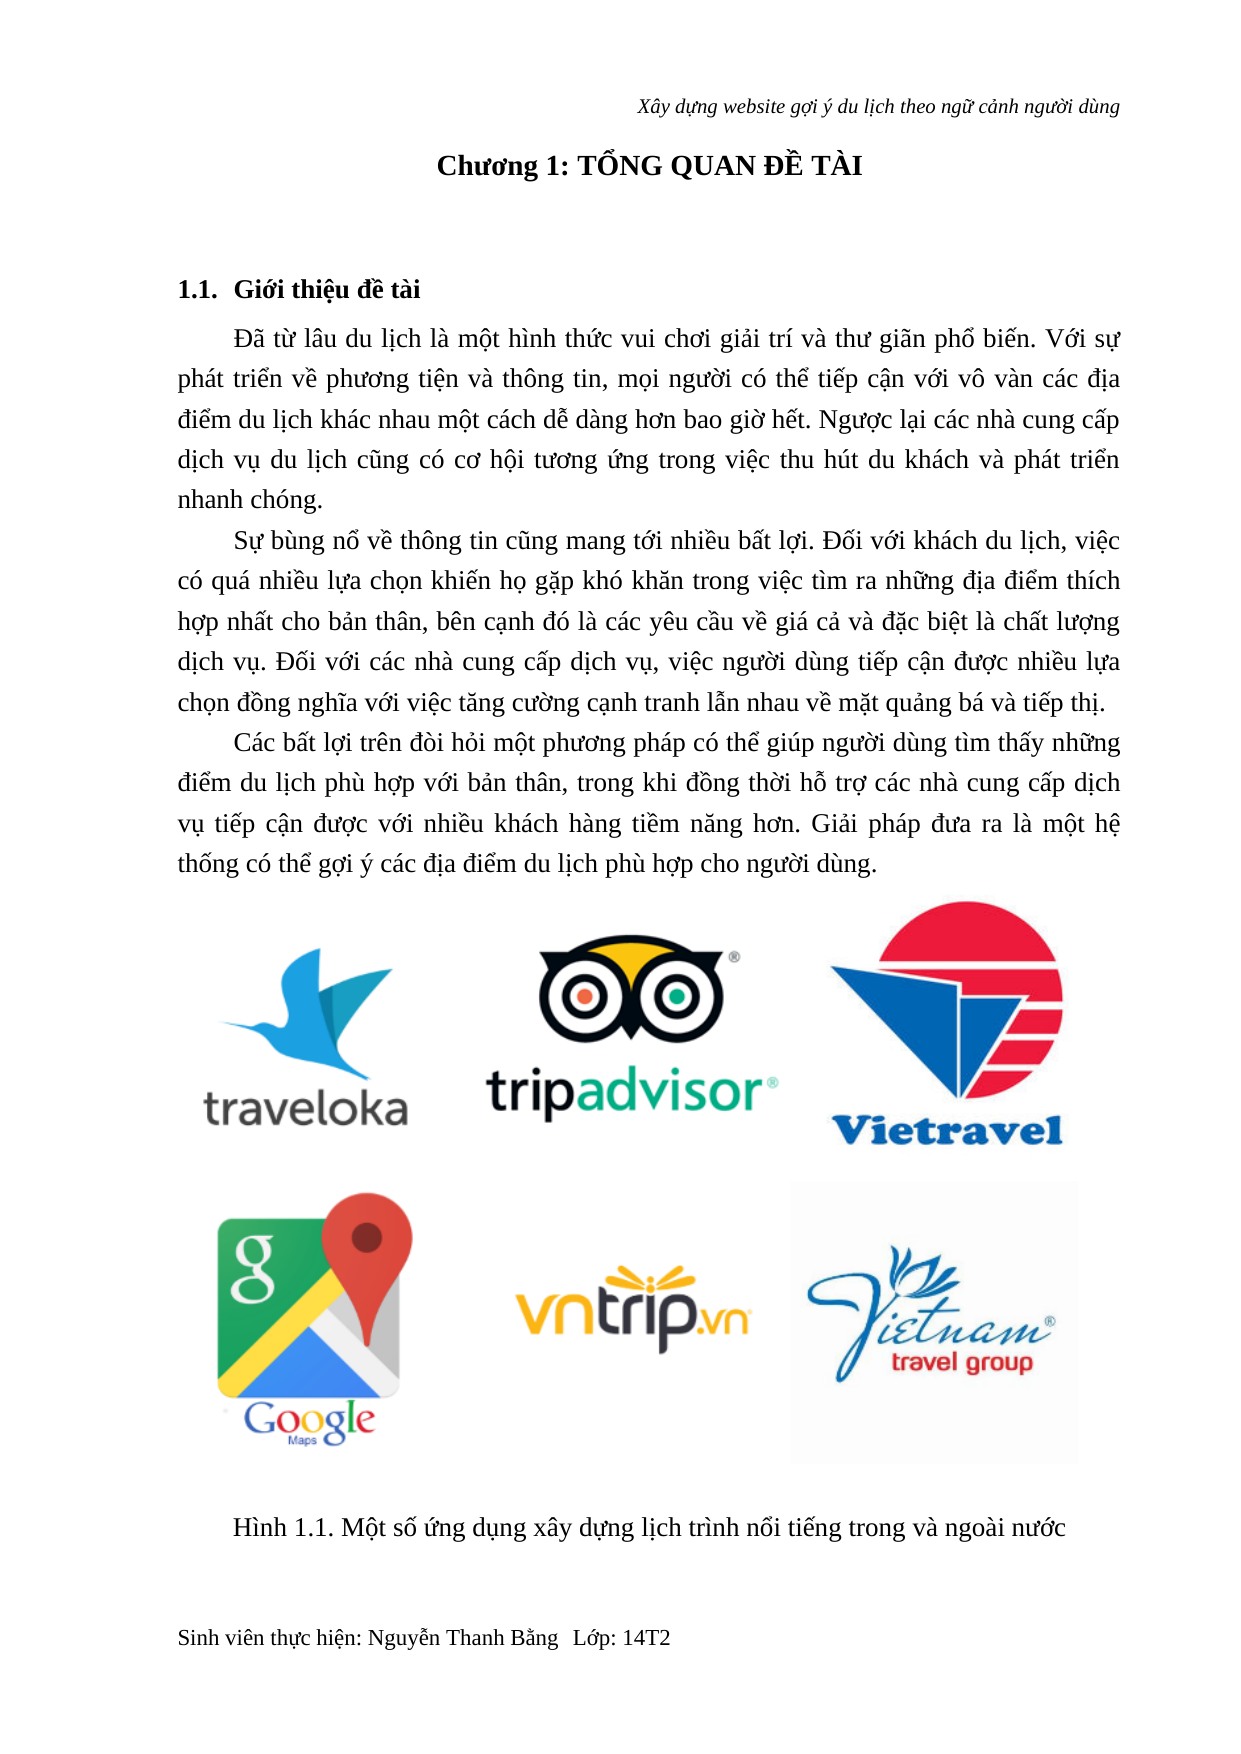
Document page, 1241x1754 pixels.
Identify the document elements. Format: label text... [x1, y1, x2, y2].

picture [177, 887, 1123, 1473]
subtitle Giới thiệu đề tài [177, 273, 1122, 304]
subtitle TỔNG QUAN ĐỀ TÀI [177, 148, 1122, 181]
text Sự bùng nổ về thông tin cũng mang tới nhiều bất lợi. Đối với khách du lịch, việc có quá nhiều lựa chọn khiến họ gặp khó khăn trong việc tìm ra những địa điểm thích hợp nhất cho bản thân, bên cạnh đó là các yêu cầu về giá cả và đặc biệt là chất lượng dịch vụ. Đối với các nhà cung cấp dịch vụ, việc người dùng tiếp cận được nhiều lựa chọn đồng nghĩa với việc tăng cường cạnh tranh lẫn nhau về mặt quảng bá và tiếp thị. [177, 524, 1122, 717]
text Đã từ lâu du lịch là một hình thức vui chơi giải trí và thư giãn phổ biến. Với sự phát triển về phương tiện và thông tin, mọi người có thể tiếp cận với vô vàn các địa điểm du lịch khác nhau một cách dễ dàng hơn bao giờ hết. Ngược lại các nhà cung cấp dịch vụ du lịch cũng có cơ hội tương ứng trong việc thu hút du khách và phát triển nhanh chóng. [177, 322, 1122, 515]
text Các bất lợi trên đòi hỏi một phương pháp có thể giúp người dùng tìm thấy những điểm du lịch phù hợp với bản thân, trong khi đồng thời hỗ trợ các nhà cung cấp dịch vụ tiếp cận được với nhiều khách hàng tiềm năng hơn. Giải pháp đưa ra là một hệ thống có thể gợi ý các địa điểm du lịch phù hợp cho người dùng. [177, 726, 1122, 878]
text Hình 1.1. Một số ứng dụng xây dựng lịch trình nổi tiếng trong và ngoài nước [177, 1511, 1122, 1542]
